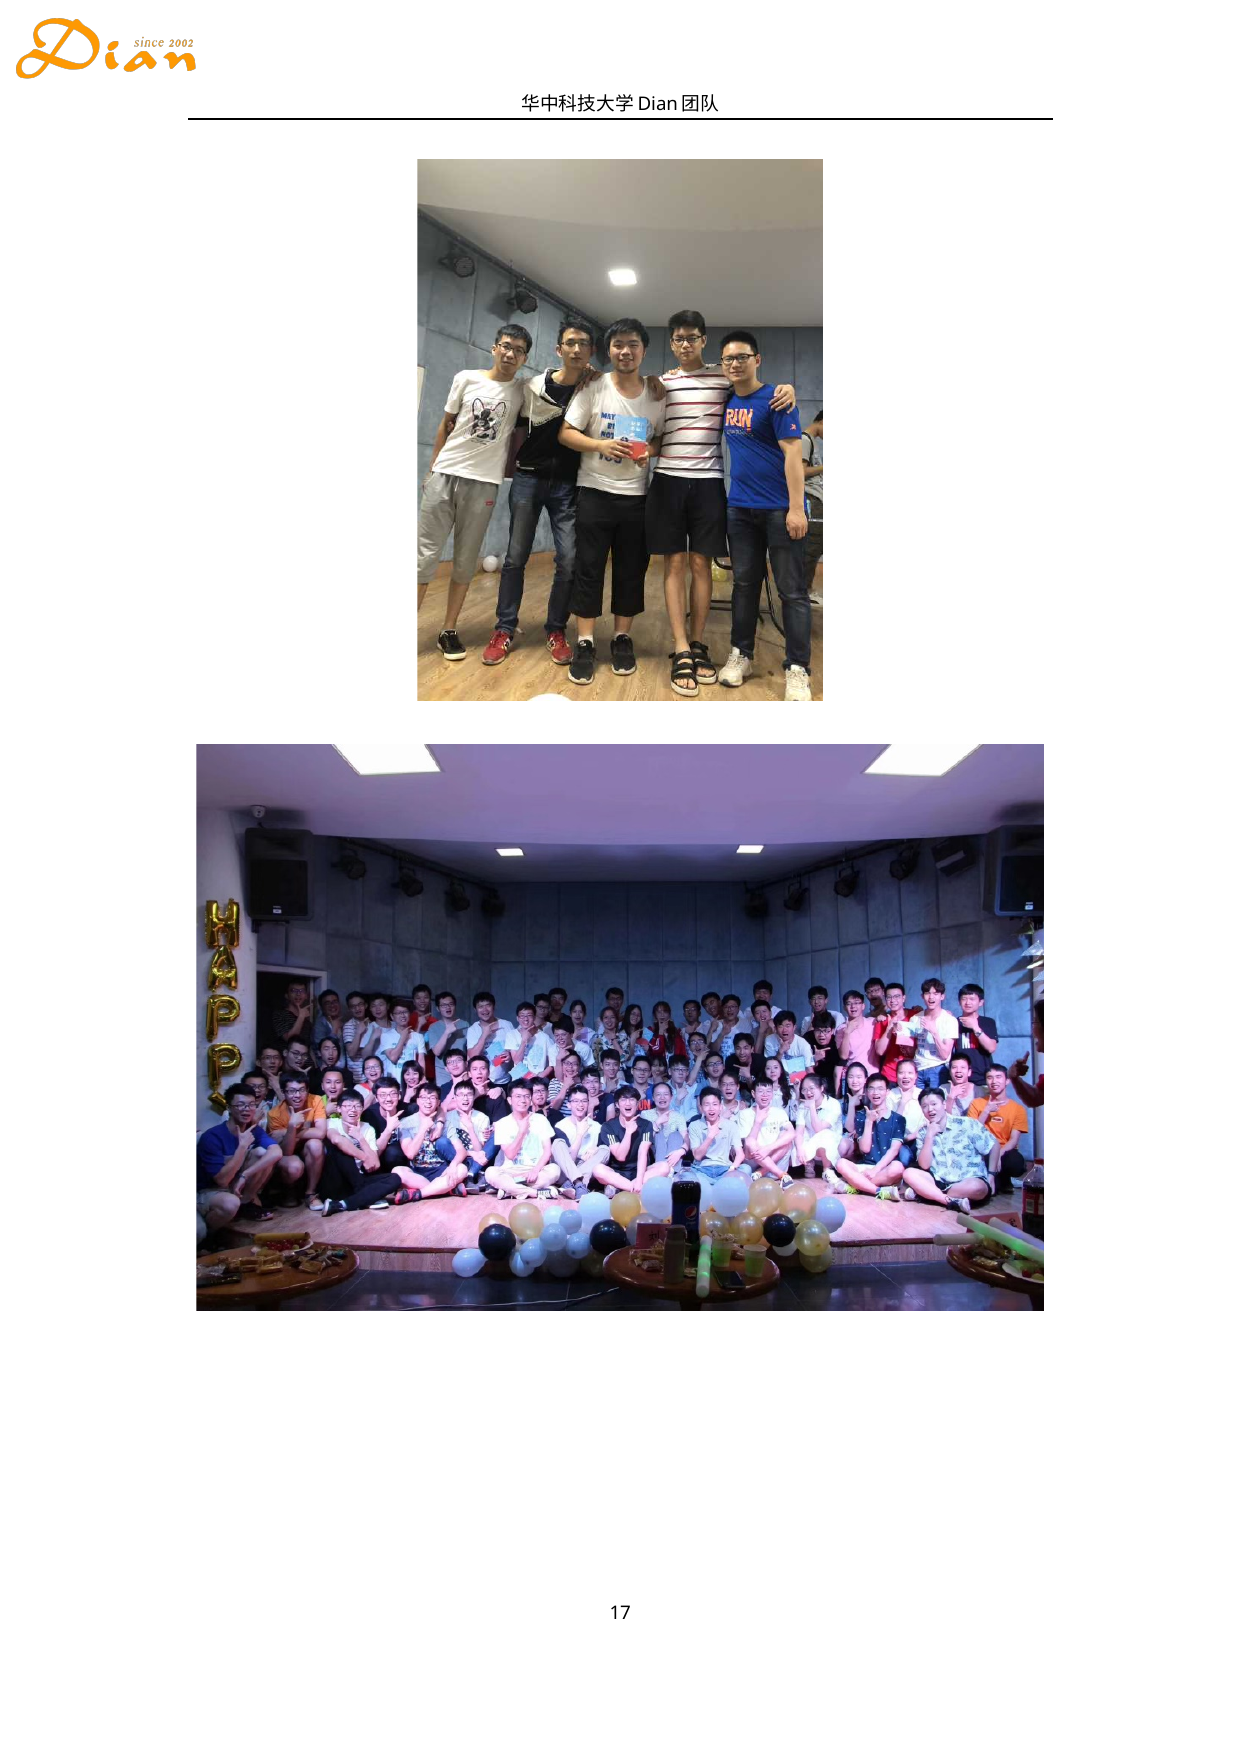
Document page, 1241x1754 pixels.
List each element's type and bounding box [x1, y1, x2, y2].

picture [196, 744, 1044, 1311]
picture [4, 4, 207, 88]
picture [417, 159, 823, 701]
